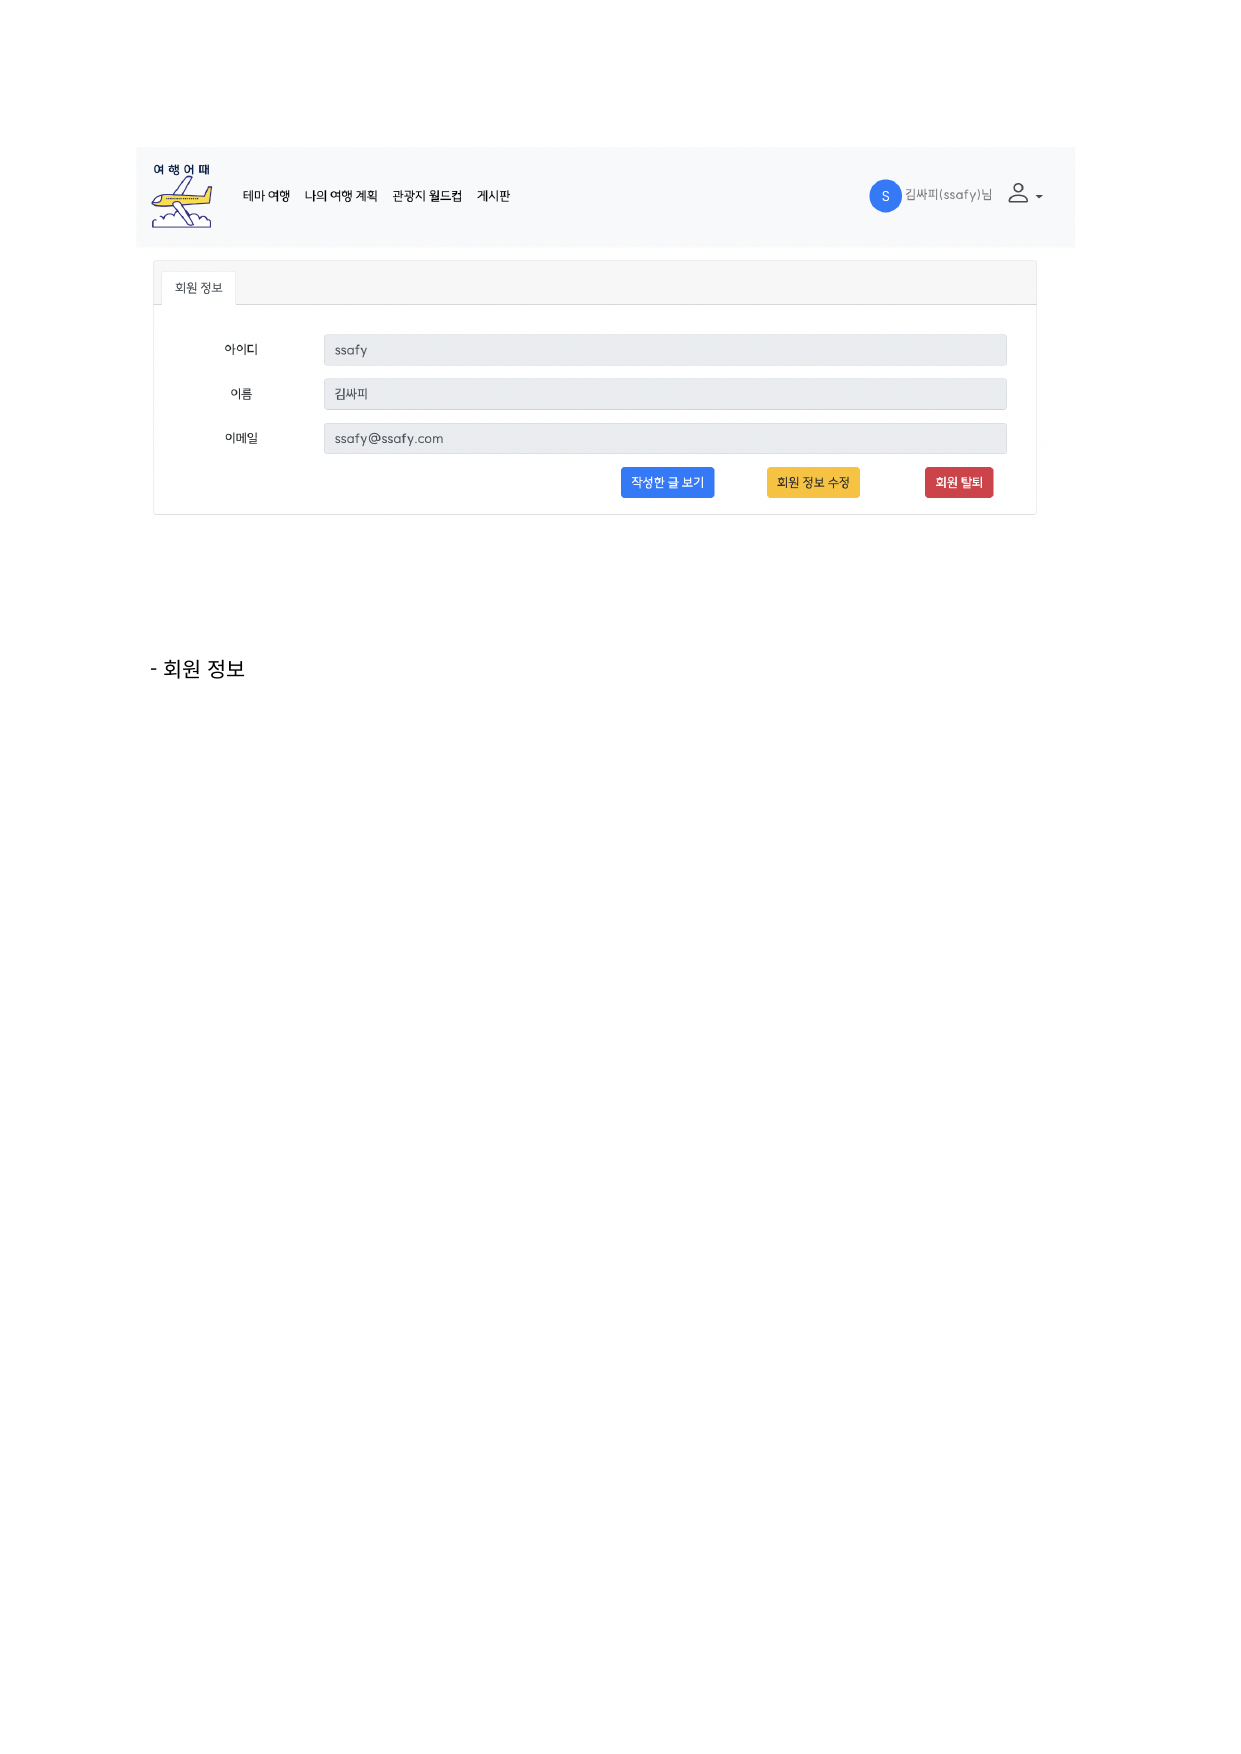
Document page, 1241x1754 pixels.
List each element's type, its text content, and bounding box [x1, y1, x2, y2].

text - 회원 정보 [150, 653, 1090, 683]
picture [135, 147, 1076, 567]
